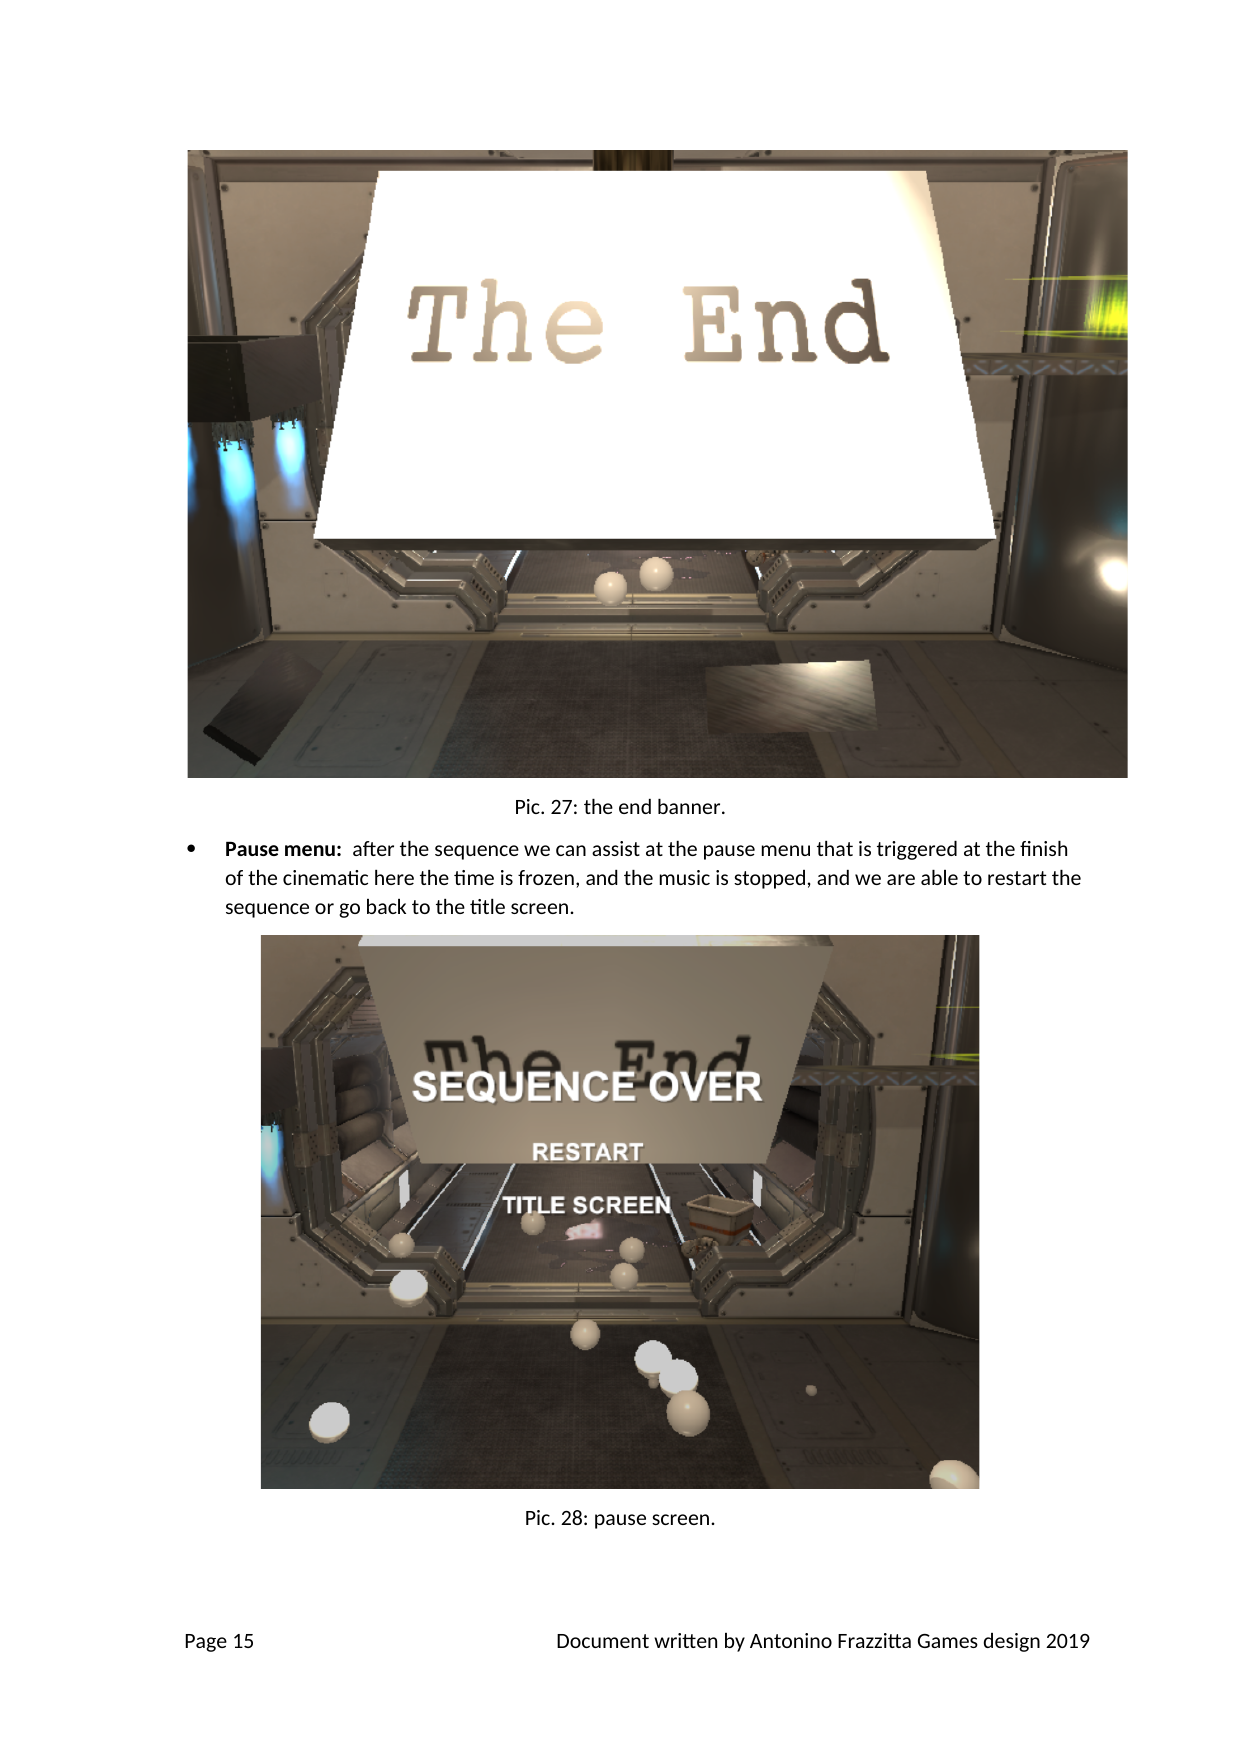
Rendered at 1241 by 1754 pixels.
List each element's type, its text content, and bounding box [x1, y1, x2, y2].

text Pic. 28: pause screen. [150, 1504, 1090, 1530]
picture [187, 150, 1128, 778]
picture [260, 935, 980, 1489]
list Pause menu: after the sequence we can assist at the pause menu that is triggered at the finish of the cinematic here the time is frozen, and the music is stopped, and we are able to restart the sequence or go back to the title screen. [187, 835, 1090, 920]
text Pic. 27: the end banner. [150, 793, 1090, 820]
